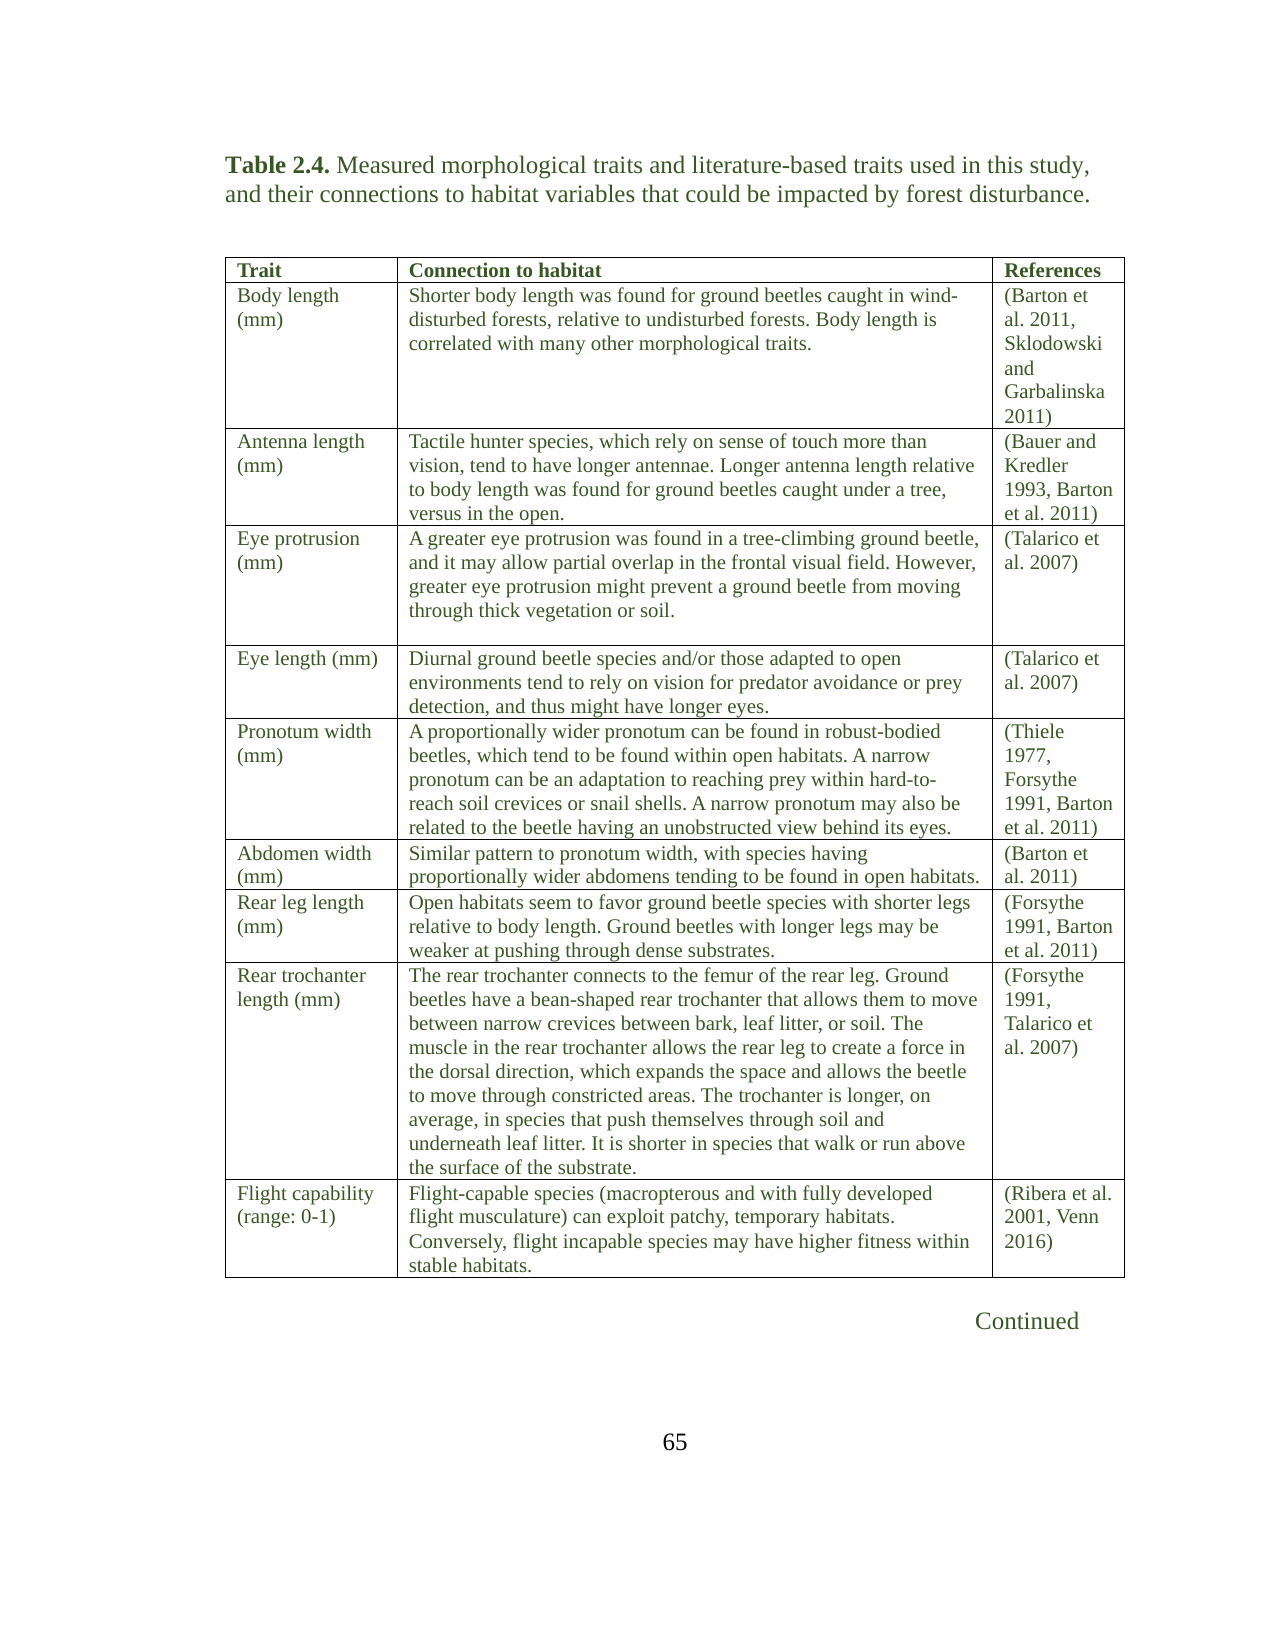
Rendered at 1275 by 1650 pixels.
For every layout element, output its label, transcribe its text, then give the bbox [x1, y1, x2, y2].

table_cell Body length (mm) [226, 283, 397, 428]
table_cell (Talarico et al. 2007) [993, 646, 1124, 718]
table_cell (Barton et al. 2011) [993, 840, 1124, 888]
table_cell Shorter body length was found for ground beetles caught in wind-disturbed forests, relative to undisturbed forests. Body length is correlated with many other morphological traits. [398, 283, 992, 428]
table_cell The rear trochanter connects to the femur of the rear leg. Ground beetles have a bean-shaped rear trochanter that allows them to move between narrow crevices between bark, leaf litter, or soil. The muscle in the rear trochanter allows the rear leg to create a force in the dorsal direction, which expands the space and allows the beetle to move through constricted areas. The trochanter is longer, on average, in species that push themselves through soil and underneath leaf litter. It is shorter in species that walk or run above the surface of the substrate. [398, 963, 992, 1179]
table_cell Antenna length (mm) [226, 429, 397, 525]
table_cell Open habitats seem to favor ground beetle species with shorter legs relative to body length. Ground beetles with longer legs may be weaker at pushing through dense substrates. [398, 890, 992, 962]
table_cell Eye protrusion (mm) [226, 526, 397, 645]
table_cell Abdomen width (mm) [226, 840, 397, 888]
table_cell A proportionally wider pronotum can be found in robust-bodied beetles, which tend to be found within open habitats. A narrow pronotum can be an adaptation to reaching prey within hard-to-reach soil crevices or snail shells. A narrow pronotum may also be related to the beetle having an unobstructed view behind its eyes. [398, 719, 992, 839]
table_cell Diurnal ground beetle species and/or those adapted to open environments tend to rely on vision for predator avoidance or prey detection, and thus might have longer eyes. [398, 646, 992, 718]
table_cell Flight capability (range: 0-1) [226, 1180, 397, 1277]
table_cell Flight-capable species (macropterous and with fully developed flight musculature) can exploit patchy, temporary habitats. Conversely, flight incapable species may have higher fitness within stable habitats. [398, 1180, 992, 1277]
text Continued [900, 1306, 1125, 1335]
table_header Trait [226, 258, 397, 282]
table_header References [993, 258, 1124, 282]
table_cell (Ribera et al. 2001, Venn 2016) [993, 1180, 1124, 1277]
table_cell Rear trochanter length (mm) [226, 963, 397, 1179]
table_cell (Barton et al. 2011, Sklodowski and Garbalinska 2011) [993, 283, 1124, 428]
table_header Connection to habitat [398, 258, 992, 282]
table_cell (Talarico et al. 2007) [993, 526, 1124, 645]
table_cell A greater eye protrusion was found in a tree-climbing ground beetle, and it may allow partial overlap in the frontal visual field. However, greater eye protrusion might prevent a ground beetle from moving through thick vegetation or soil. [398, 526, 992, 645]
table_cell (Bauer and Kredler 1993, Barton et al. 2011) [993, 429, 1124, 525]
table_cell (Thiele 1977, Forsythe 1991, Barton et al. 2011) [993, 719, 1124, 839]
table_cell Tactile hunter species, which rely on sense of touch more than vision, tend to have longer antennae. Longer antenna length relative to body length was found for ground beetles caught under a tree, versus in the open. [398, 429, 992, 525]
table_cell Rear leg length (mm) [226, 890, 397, 962]
table_cell Similar pattern to pronotum width, with species having proportionally wider abdomens tending to be found in open habitats. [398, 840, 992, 888]
table_cell Pronotum width (mm) [226, 719, 397, 839]
table_cell (Forsythe 1991, Barton et al. 2011) [993, 890, 1124, 962]
table_cell (Forsythe 1991, Talarico et al. 2007) [993, 963, 1124, 1179]
table_cell Eye length (mm) [226, 646, 397, 718]
